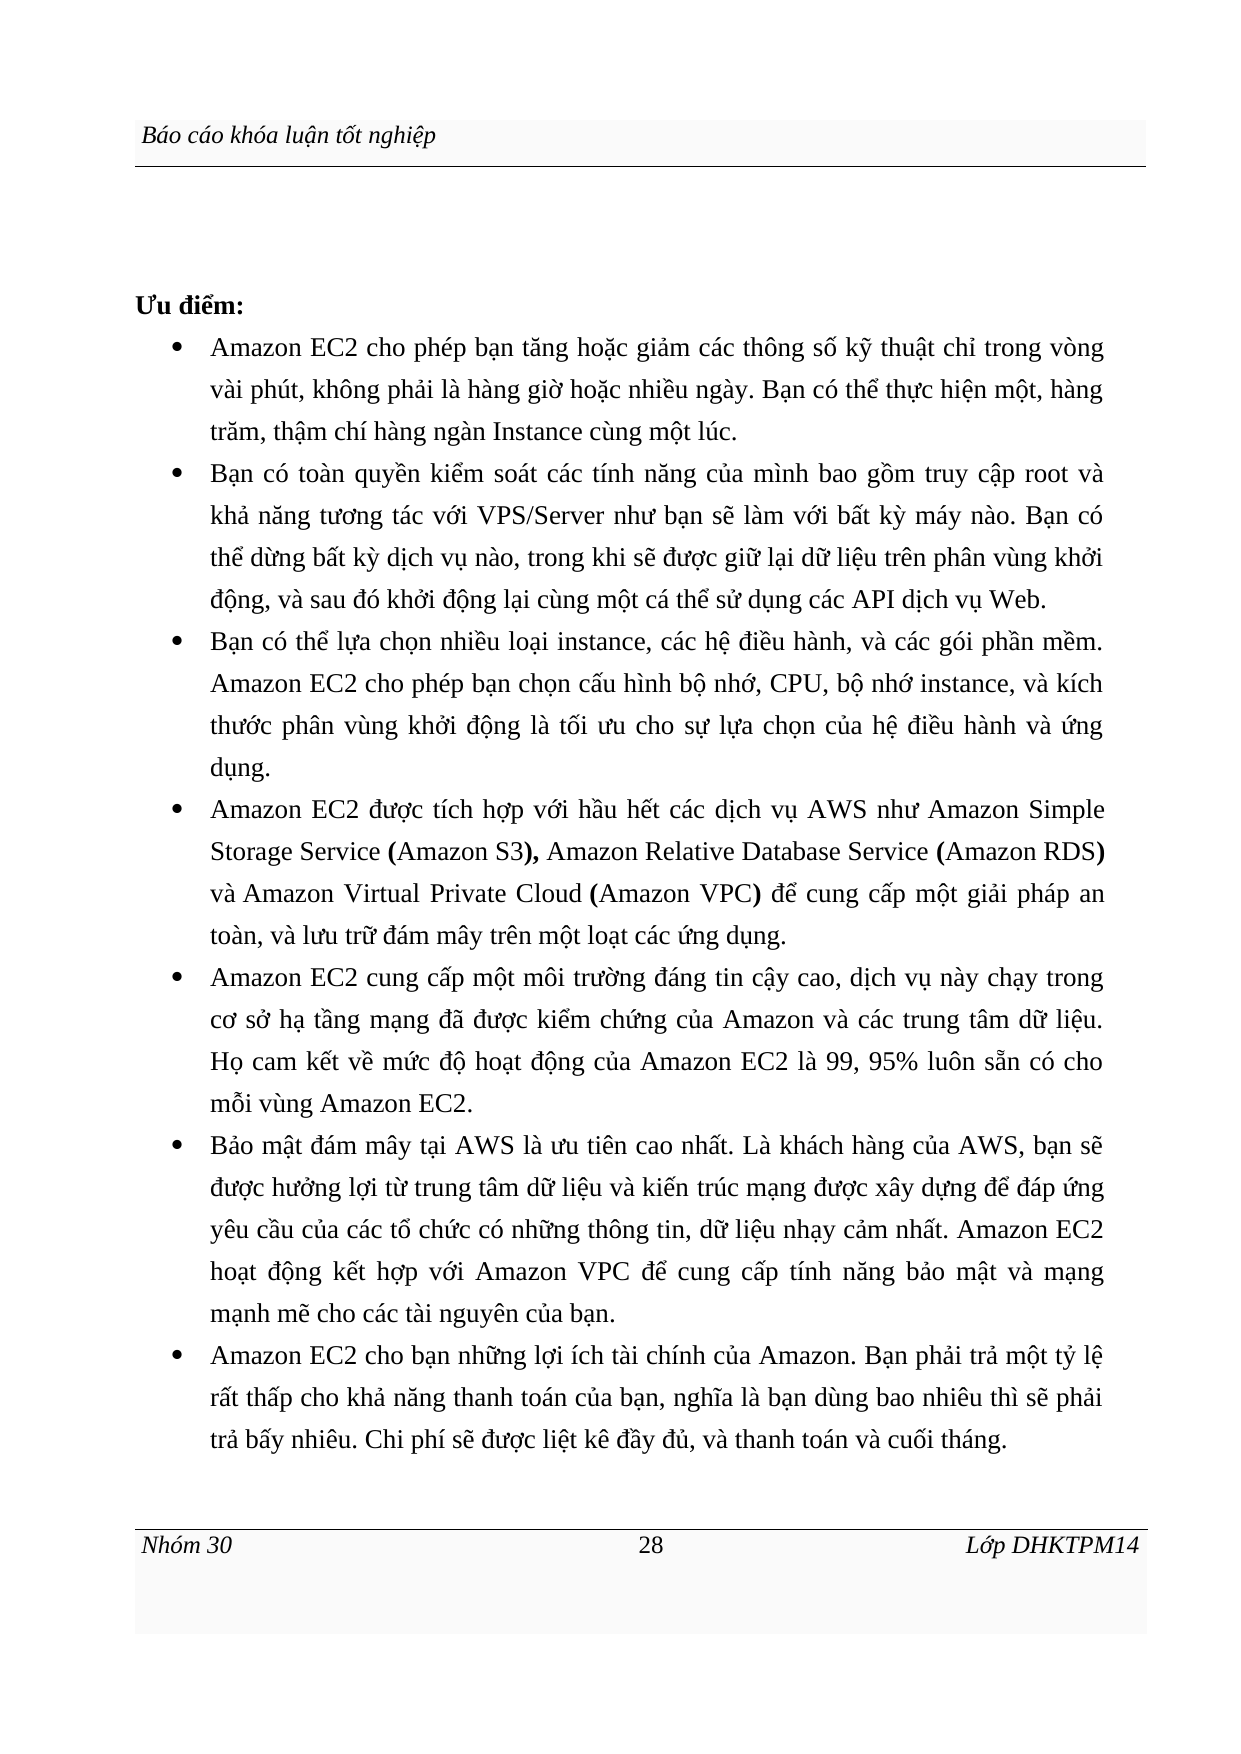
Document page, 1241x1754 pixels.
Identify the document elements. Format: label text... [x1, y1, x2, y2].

list Bạn có toàn quyền kiểm soát các tính năng của mình bao gồm truy cập root và khả năng tương tác với VPS/Server như bạn sẽ làm với bất kỳ máy nào. Bạn có thể dừng bất kỳ dịch vụ nào, trong khi sẽ được giữ lại dữ liệu trên phân vùng khởi động, và sau đó khởi động lại cùng một cá thể sử dụng các API dịch vụ Web. [172, 457, 1105, 614]
list Amazon EC2 được tích hợp với hầu hết các dịch vụ AWS như Amazon Simple Storage Service (Amazon S3), Amazon Relative Database Service (Amazon RDS) và Amazon Virtual Private Cloud (Amazon VPC) để cung cấp một giải pháp an toàn, và lưu trữ đám mây trên một loạt các ứng dụng. [172, 793, 1105, 951]
list Bạn có thể lựa chọn nhiều loại instance, các hệ điều hành, và các gói phần mềm. Amazon EC2 cho phép bạn chọn cấu hình bộ nhớ, CPU, bộ nhớ instance, và kích thước phân vùng khởi động là tối ưu cho sự lựa chọn của hệ điều hành và ứng dụng. [172, 625, 1105, 783]
list Bảo mật đám mây tại AWS là ưu tiên cao nhất. Là khách hàng của AWS, bạn sẽ được hưởng lợi từ trung tâm dữ liệu và kiến ​​trúc mạng được xây dựng để đáp ứng yêu cầu của các tổ chức có những thông tin, dữ liệu nhạy cảm nhất. Amazon EC2 hoạt động kết hợp với Amazon VPC để cung cấp tính năng bảo mật và mạng mạnh mẽ cho các tài nguyên của bạn. [172, 1129, 1105, 1329]
list Amazon EC2 cho bạn những lợi ích tài chính của Amazon. Bạn phải trả một tỷ lệ rất thấp cho khả năng thanh toán của bạn, nghĩa là bạn dùng bao nhiêu thì sẽ phải trả bấy nhiêu. Chi phí sẽ được liệt kê đầy đủ, và thanh toán và cuối tháng. [172, 1339, 1105, 1455]
list Amazon EC2 cung cấp một môi trường đáng tin cậy cao, dịch vụ này chạy trong cơ sở hạ tầng mạng đã được kiểm chứng của Amazon và các trung tâm dữ liệu. Họ cam kết về mức độ hoạt động của Amazon EC2 là 99, 95% luôn sẵn có cho mỗi vùng Amazon EC2. [172, 961, 1105, 1119]
text Ưu điểm: [135, 289, 1105, 321]
list Amazon EC2 cho phép bạn tăng hoặc giảm các thông số kỹ thuật chỉ trong vòng vài phút, không phải là hàng giờ hoặc nhiều ngày. Bạn có thể thực hiện một, hàng trăm, thậm chí hàng ngàn Instance cùng một lúc. [172, 331, 1105, 447]
